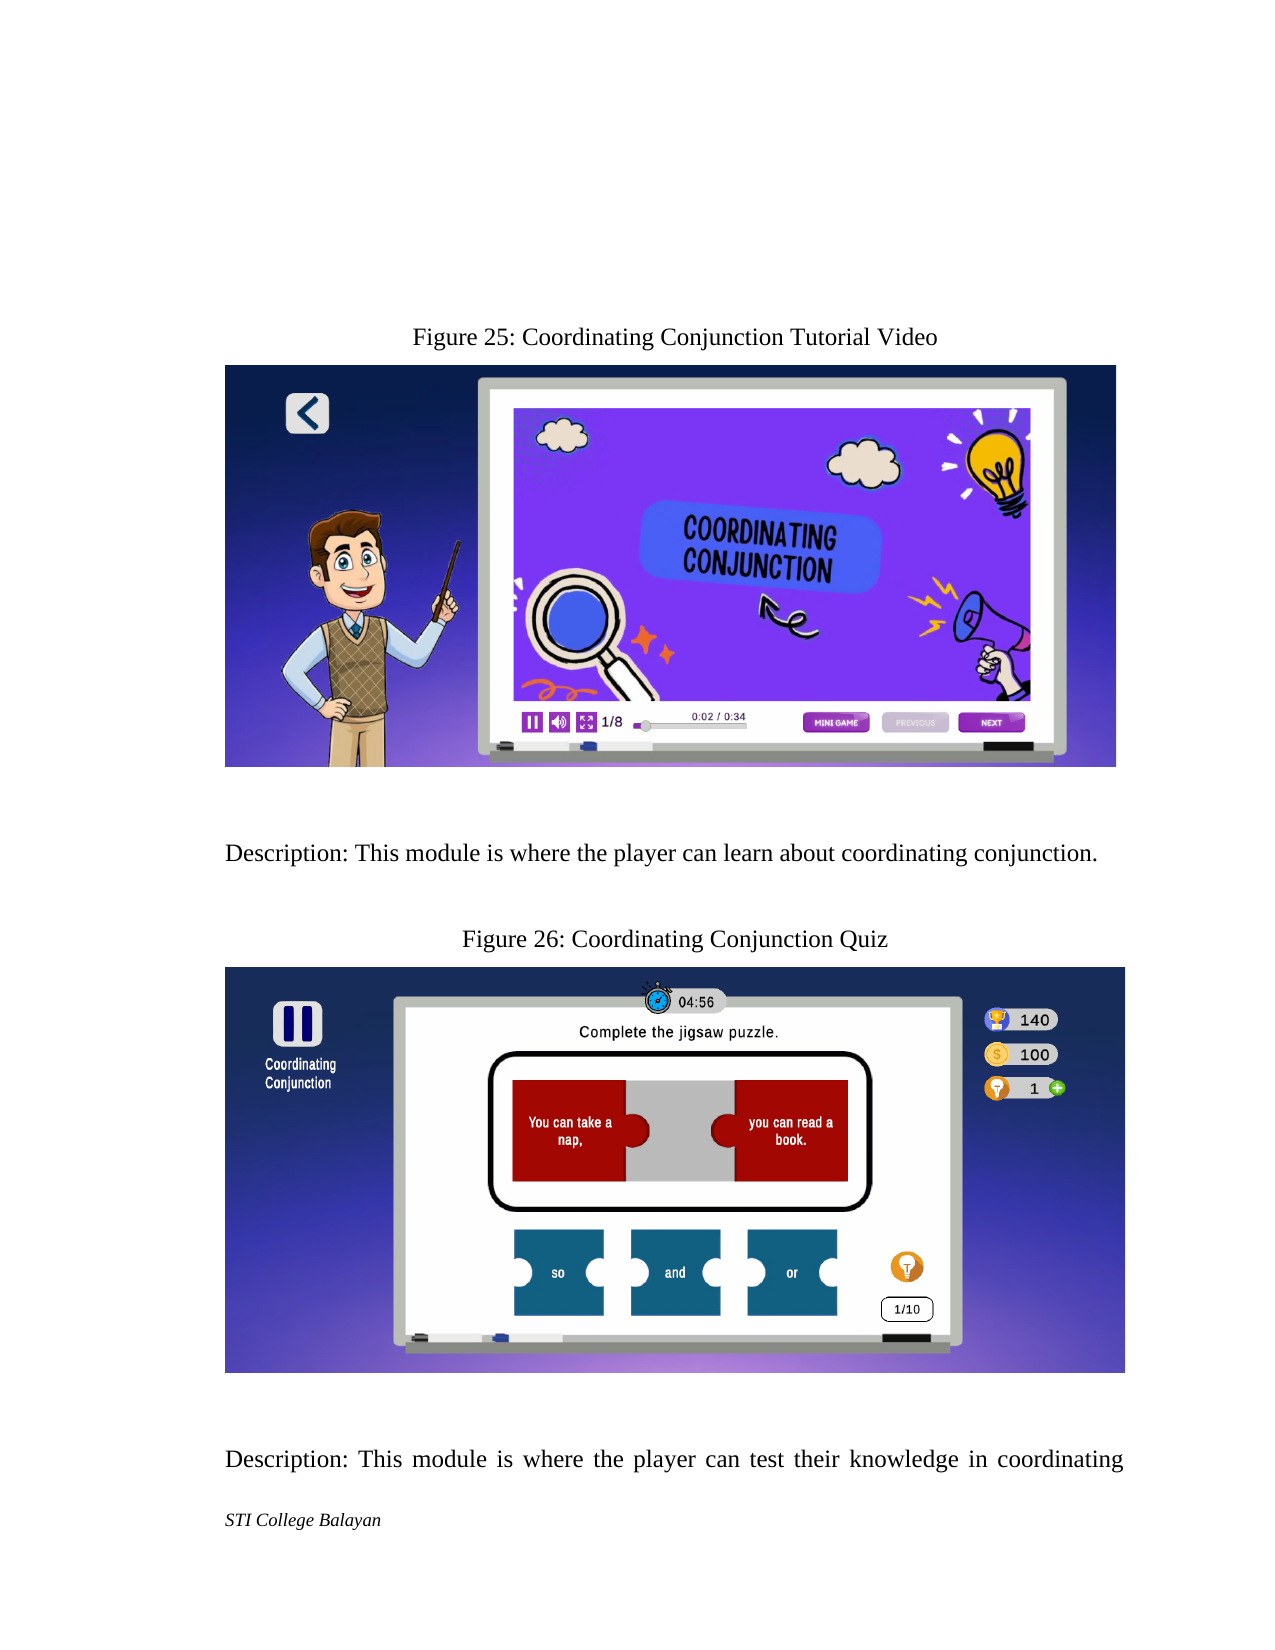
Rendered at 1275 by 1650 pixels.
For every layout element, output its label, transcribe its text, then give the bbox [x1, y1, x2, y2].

picture [225, 365, 1117, 767]
text Figure 26: Coordinating Conjunction Quiz [225, 924, 1125, 953]
text Figure 25: Coordinating Conjunction Tutorial Video [225, 322, 1125, 351]
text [225, 1444, 1125, 1473]
picture [225, 967, 1125, 1373]
text Description: This module is where the player can learn about coordinating conjunction. [225, 838, 1125, 867]
